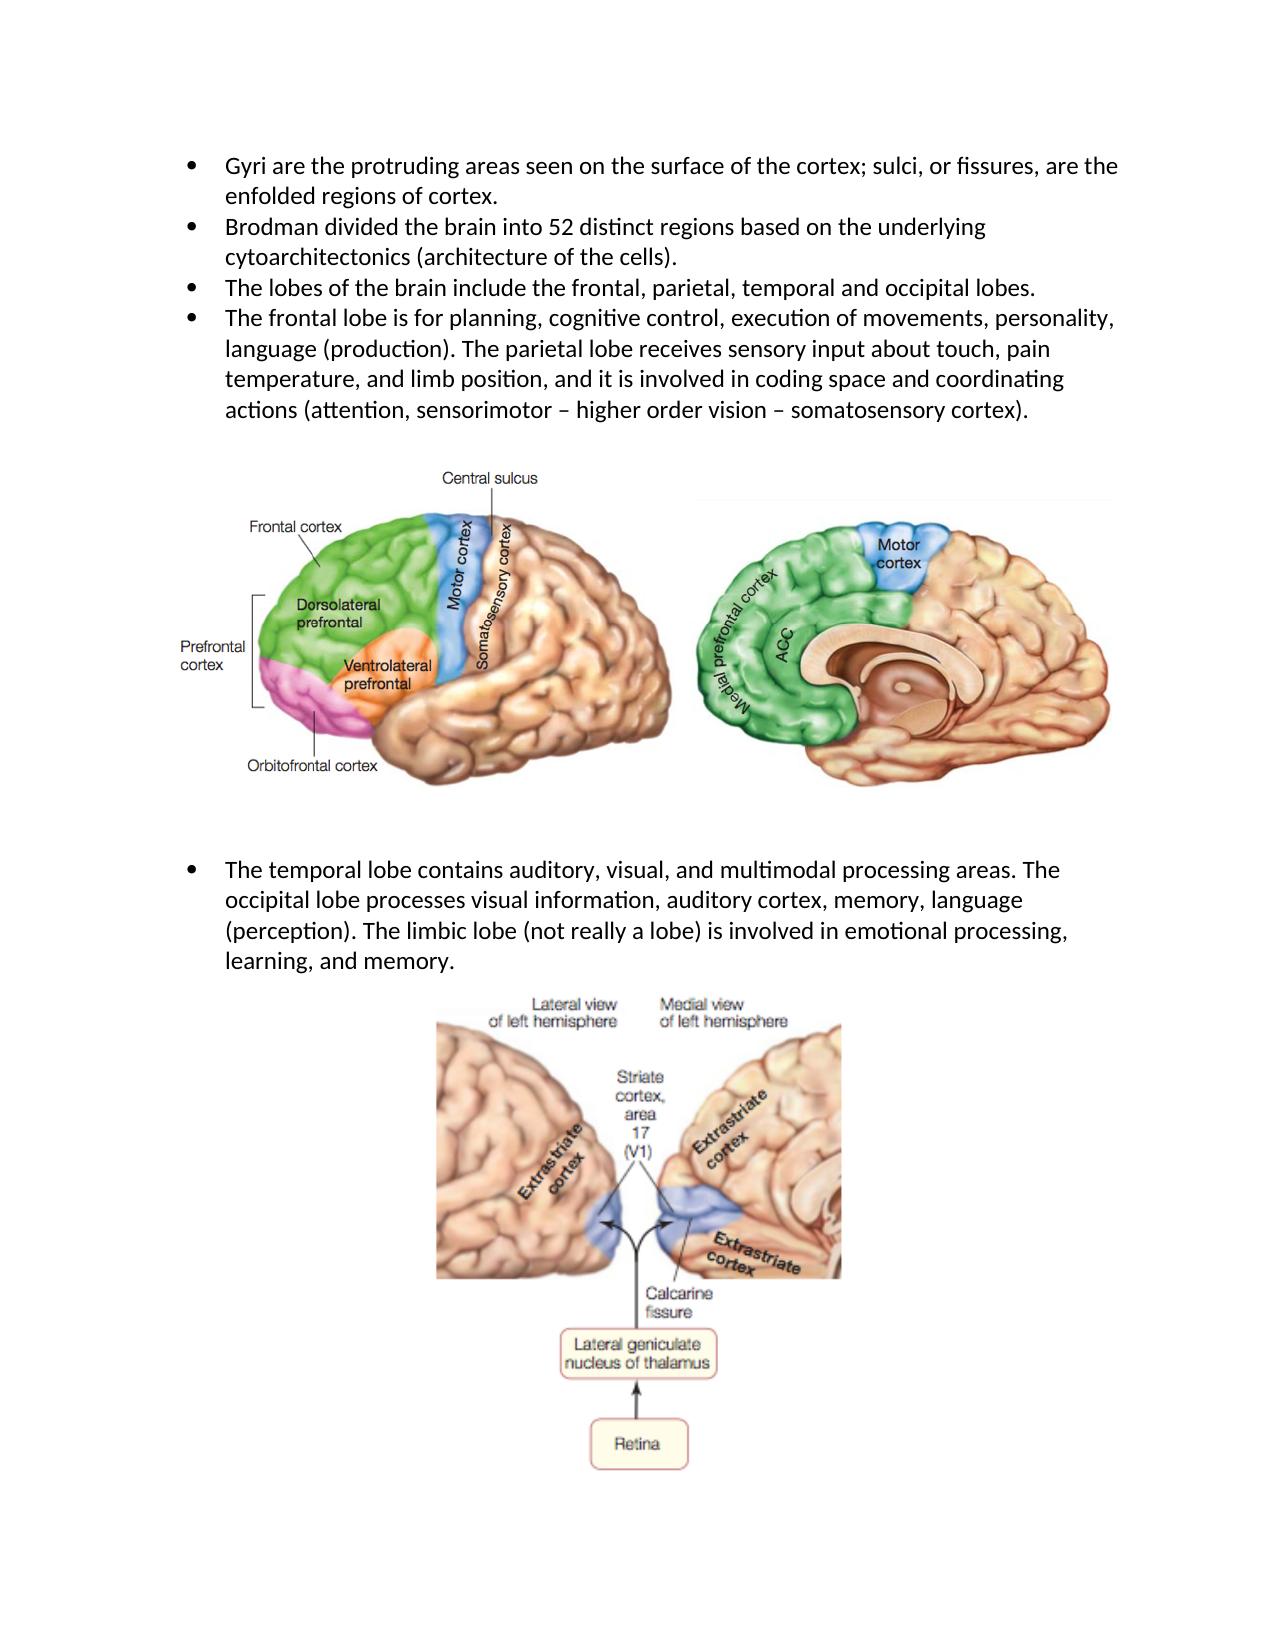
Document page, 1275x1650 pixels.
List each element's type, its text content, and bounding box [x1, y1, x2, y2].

list The frontal lobe is for planning, cognitive control, execution of movements, personality, language (production). The parietal lobe receives sensory input about touch, pain temperature, and limb position, and it is involved in coding space and coordinating actions (attention, sensorimotor – higher order vision – somatosensory cortex). [187, 303, 1125, 425]
list The temporal lobe contains auditory, visual, and multimodal processing areas. The occipital lobe processes visual information, auditory cortex, memory, language (perception). The limbic lobe (not really a lobe) is involved in emotional processing, learning, and memory. [187, 854, 1125, 976]
picture [150, 455, 1125, 793]
list Brodman divided the brain into 52 distinct regions based on the underlying cytoarchitectonics (architecture of the cells). [187, 211, 1125, 272]
picture [418, 976, 857, 1484]
list Gyri are the protruding areas seen on the surface of the cortex; sulci, or fissures, are the enfolded regions of cortex. [187, 150, 1125, 211]
list The lobes of the brain include the frontal, parietal, temporal and occipital lobes. [187, 272, 1125, 303]
